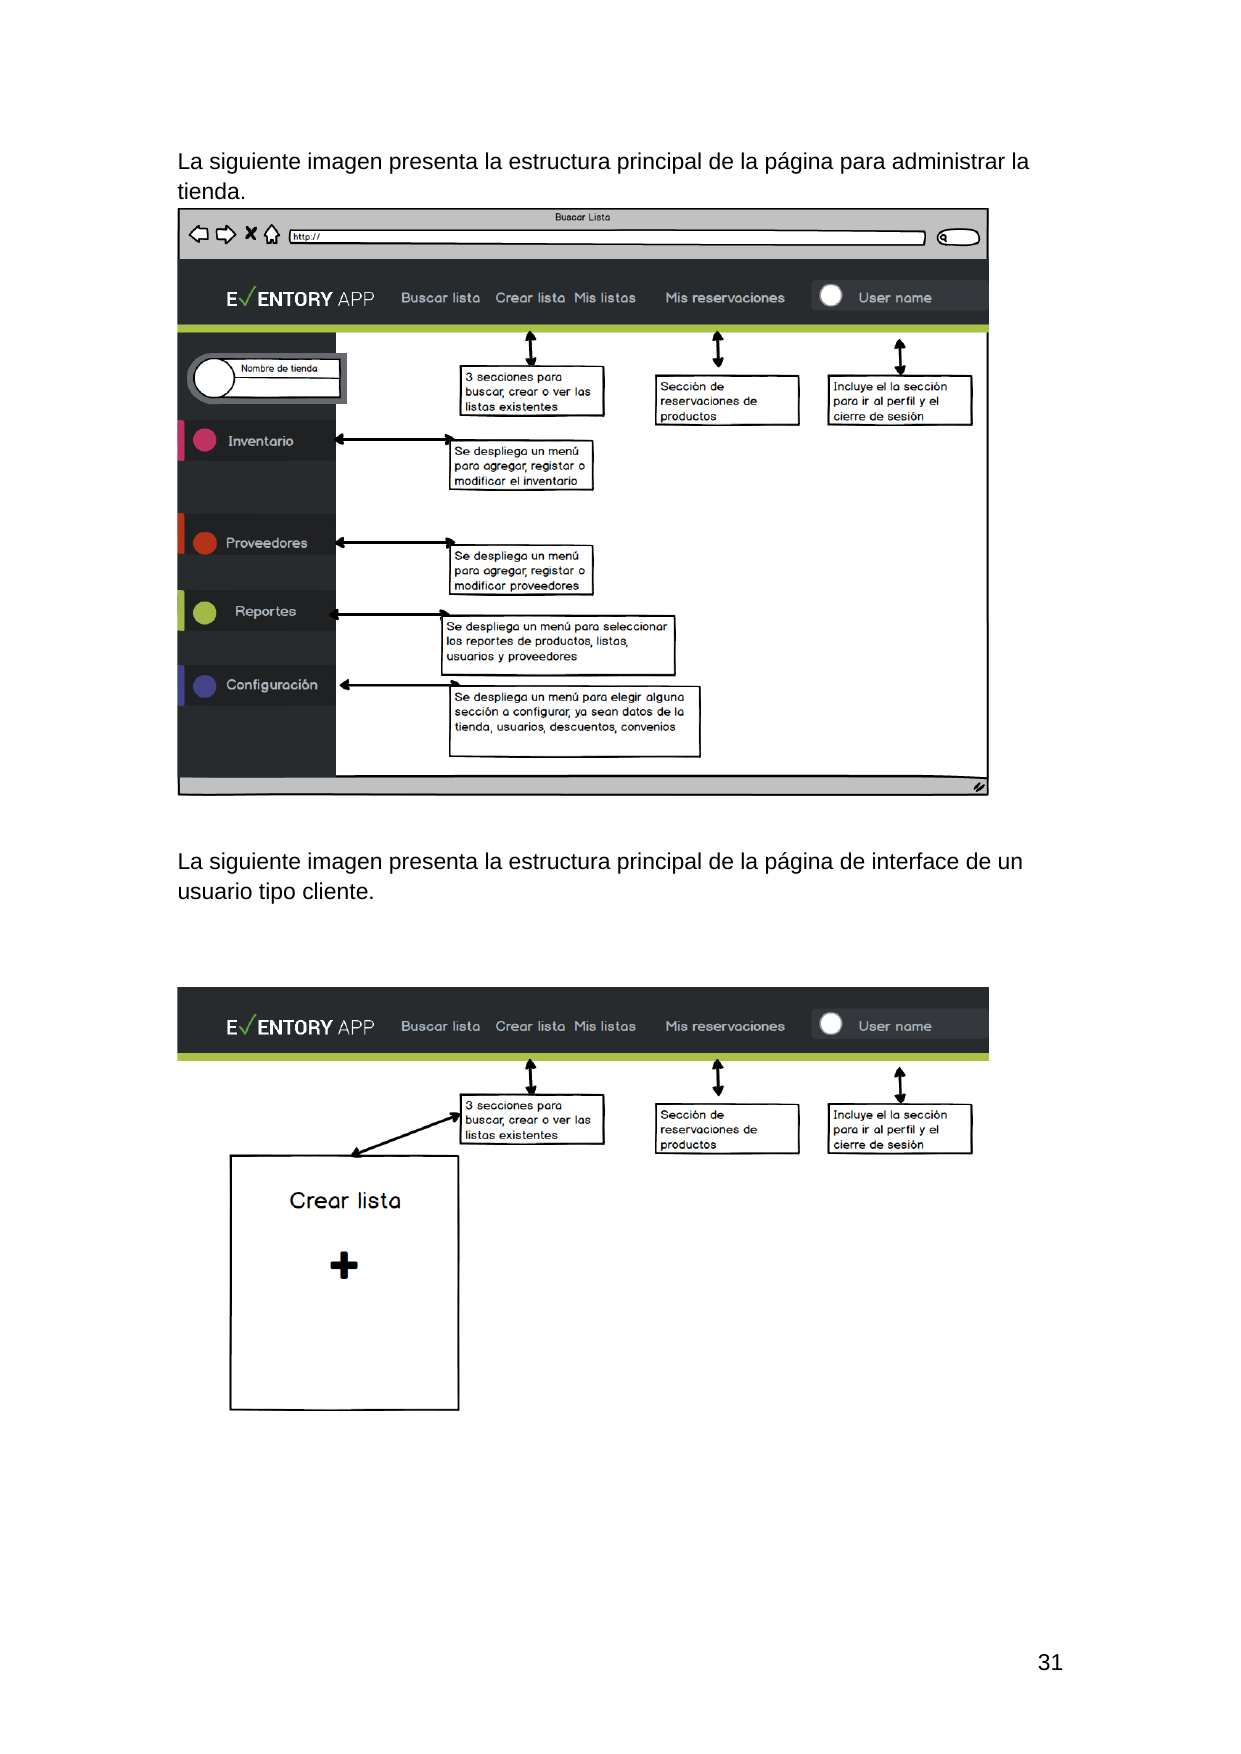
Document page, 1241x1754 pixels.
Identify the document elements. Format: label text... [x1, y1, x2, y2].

text La siguiente imagen presenta la estructura principal de la página de interface de un usuario tipo cliente. [177, 848, 1063, 905]
text La siguiente imagen presenta la estructura principal de la página para administrar la tienda. [177, 148, 1063, 204]
picture [177, 987, 1063, 1411]
picture [177, 208, 1063, 796]
